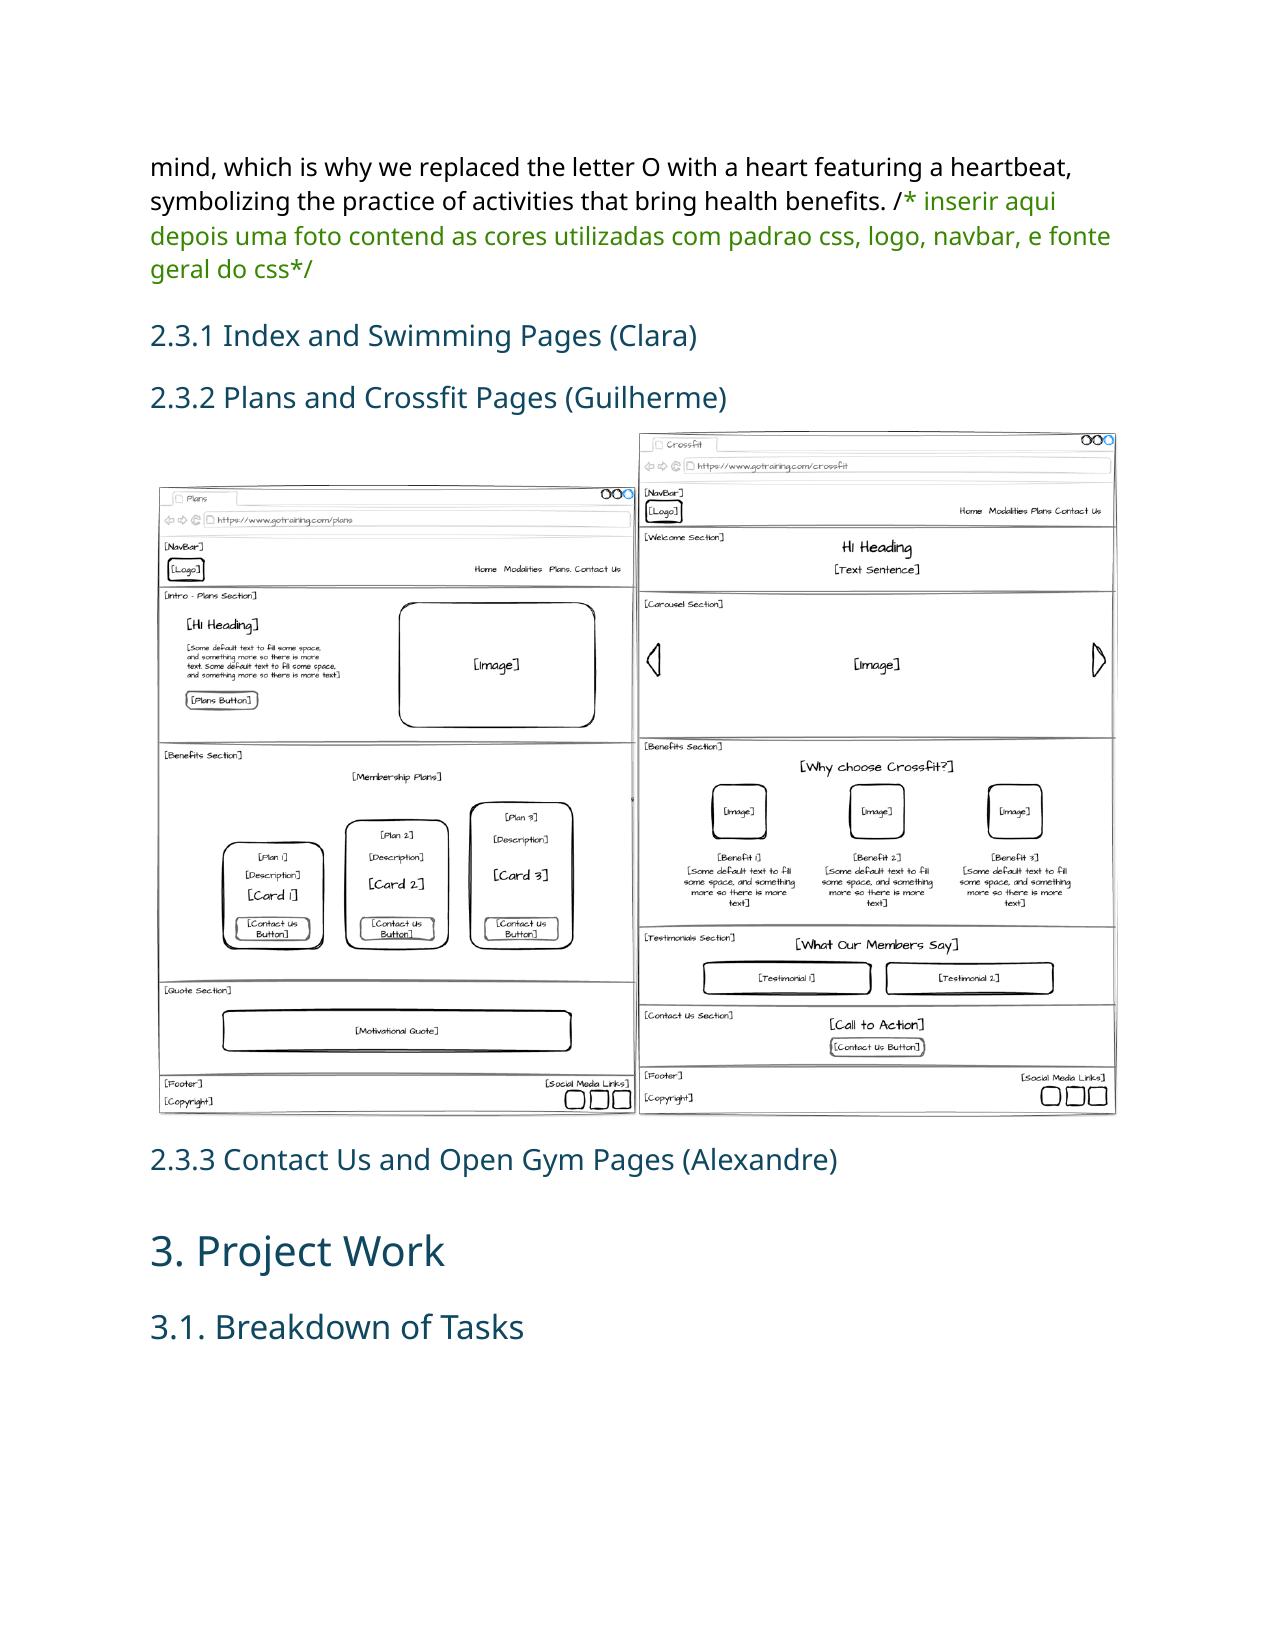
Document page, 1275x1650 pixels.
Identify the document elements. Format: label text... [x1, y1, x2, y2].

subtitle 2.3.1 Index and Swimming Pages (Clara) [150, 315, 1125, 355]
picture [157, 431, 1118, 1117]
subtitle 3.1. Breakdown of Tasks [150, 1304, 1125, 1349]
subtitle 2.3.2 Plans and Crossfit Pages (Guilherme) [150, 378, 1125, 417]
subtitle 3. Project Work [150, 1222, 1125, 1279]
subtitle 2.3.3 Contact Us and Open Gym Pages (Alexandre) [150, 1139, 1125, 1178]
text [150, 150, 1125, 286]
